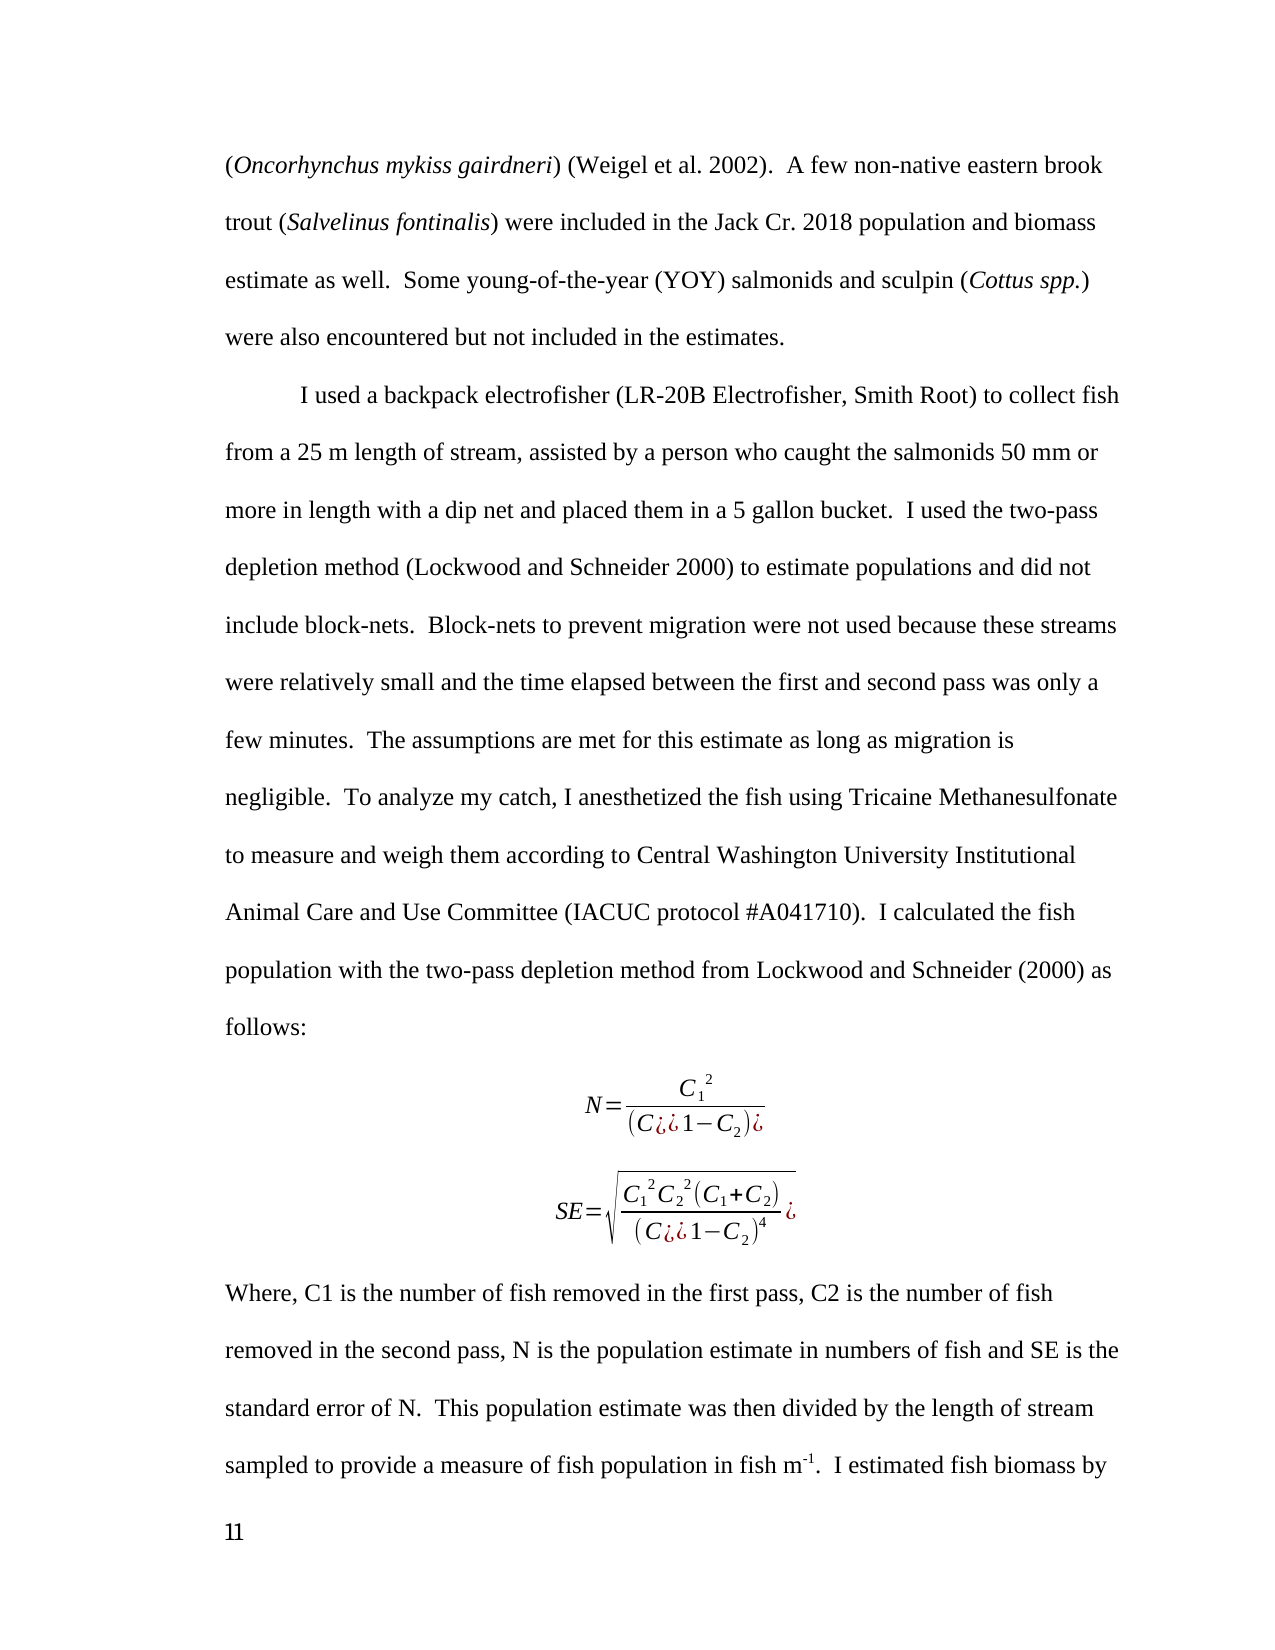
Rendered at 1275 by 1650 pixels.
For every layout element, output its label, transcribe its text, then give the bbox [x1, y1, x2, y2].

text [225, 1278, 1125, 1479]
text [225, 150, 1125, 351]
text I used a backpack electrofisher (LR-20B Electrofisher, Smith Root) to collect fish from a 25 m length of stream, assisted by a person who caught the salmonids 50 mm or more in length with a dip net and placed them in a 5 gallon bucket. I used the two-pass depletion method (Lockwood and Schneider 2000) to estimate populations and did not include block-nets. Block-nets to prevent migration were not used because these streams were relatively small and the time elapsed between the first and second pass was only a few minutes. The assumptions are met for this estimate as long as migration is negligible. To analyze my catch, I anesthetized the fish using Tricaine Methanesulfonate to measure and weigh them according to Central Washington University Institutional Animal Care and Use Committee (IACUC protocol #A041710). I calculated the fish population with the two-pass depletion method from Lockwood and Schneider (2000) as follows: [225, 380, 1125, 1041]
